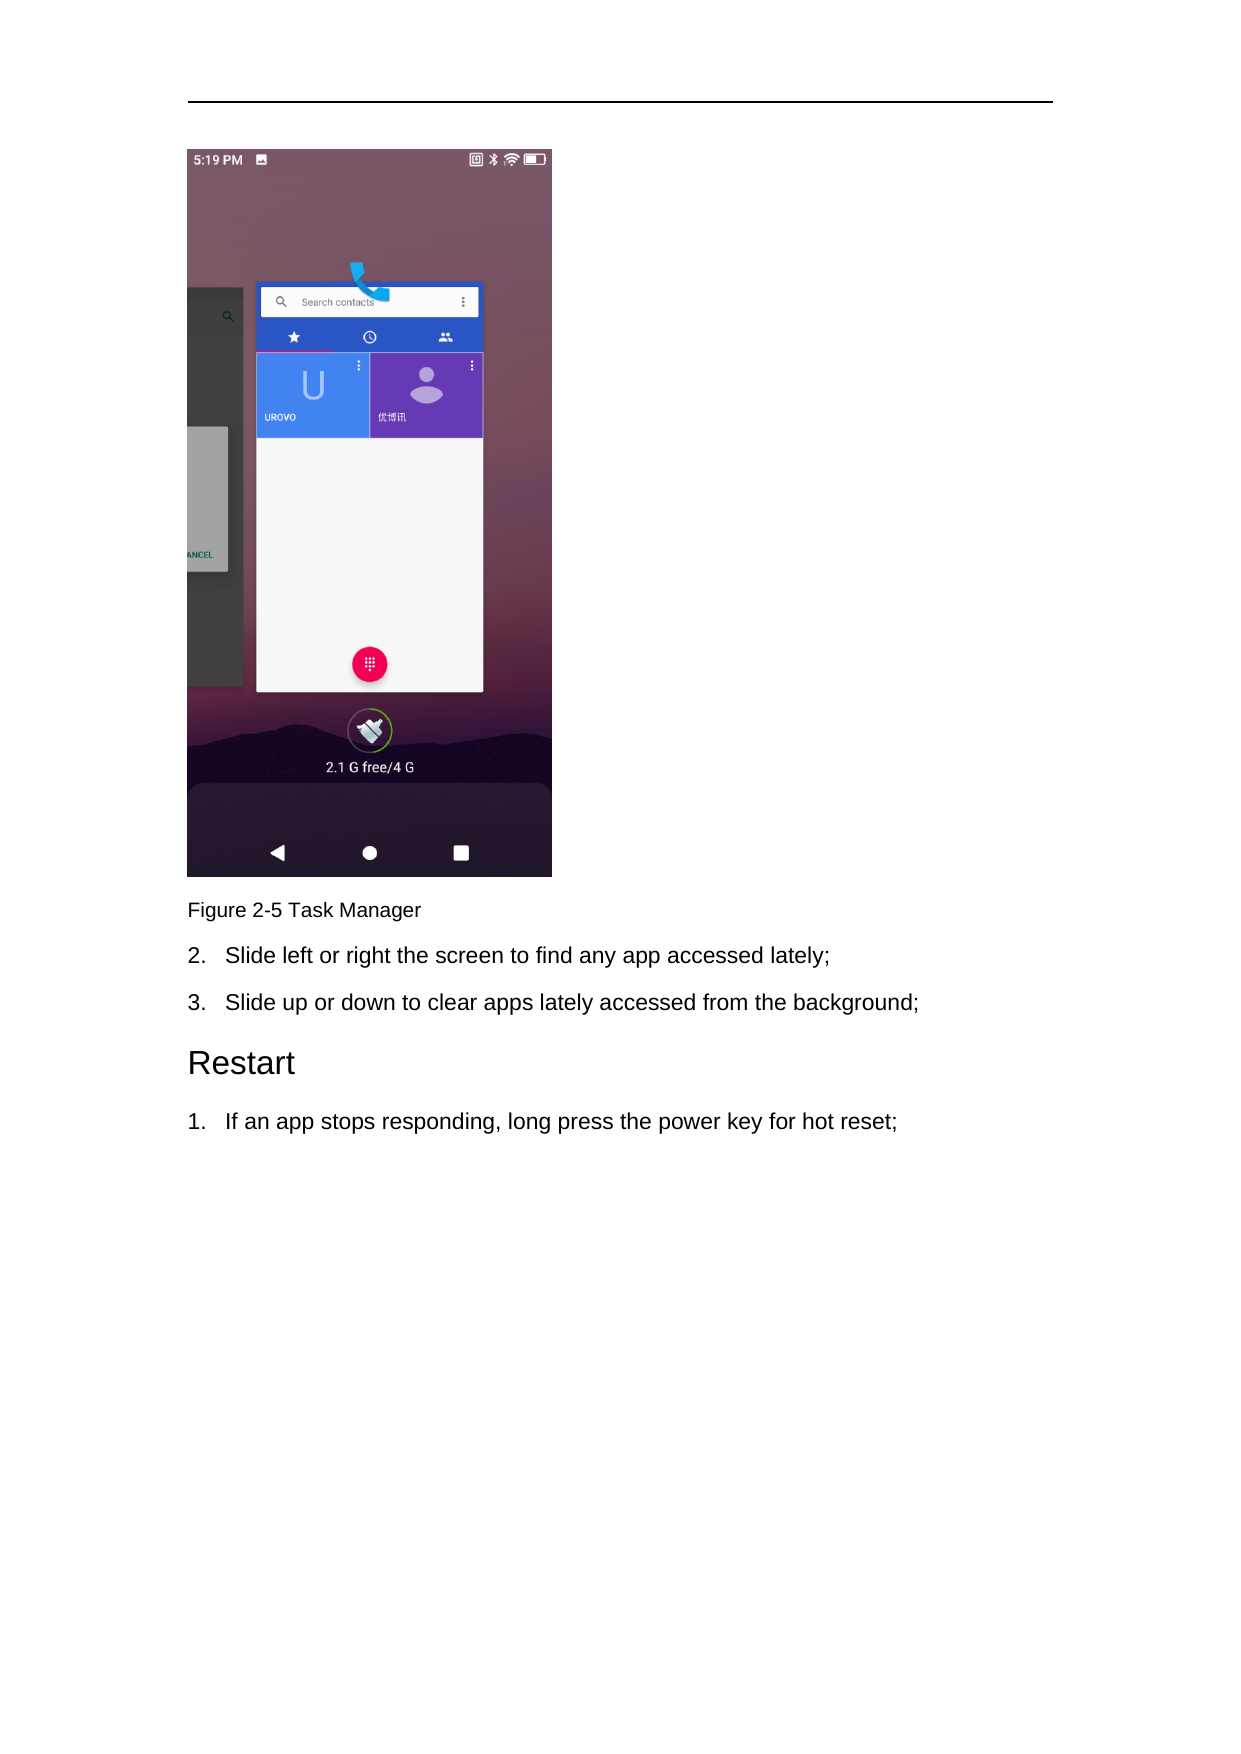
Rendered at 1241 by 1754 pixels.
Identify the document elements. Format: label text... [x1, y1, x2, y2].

subtitle Restart [187, 1043, 1053, 1081]
list Figure 2-5 Task Manager [187, 897, 1053, 921]
picture [187, 149, 552, 877]
list Slide left or right the screen to find any app accessed lately; [187, 942, 1053, 968]
list If an app stops responding, long press the power key for hot reset; [187, 1108, 1053, 1135]
list Slide up or down to clear apps lately accessed from the background; [187, 989, 1053, 1016]
